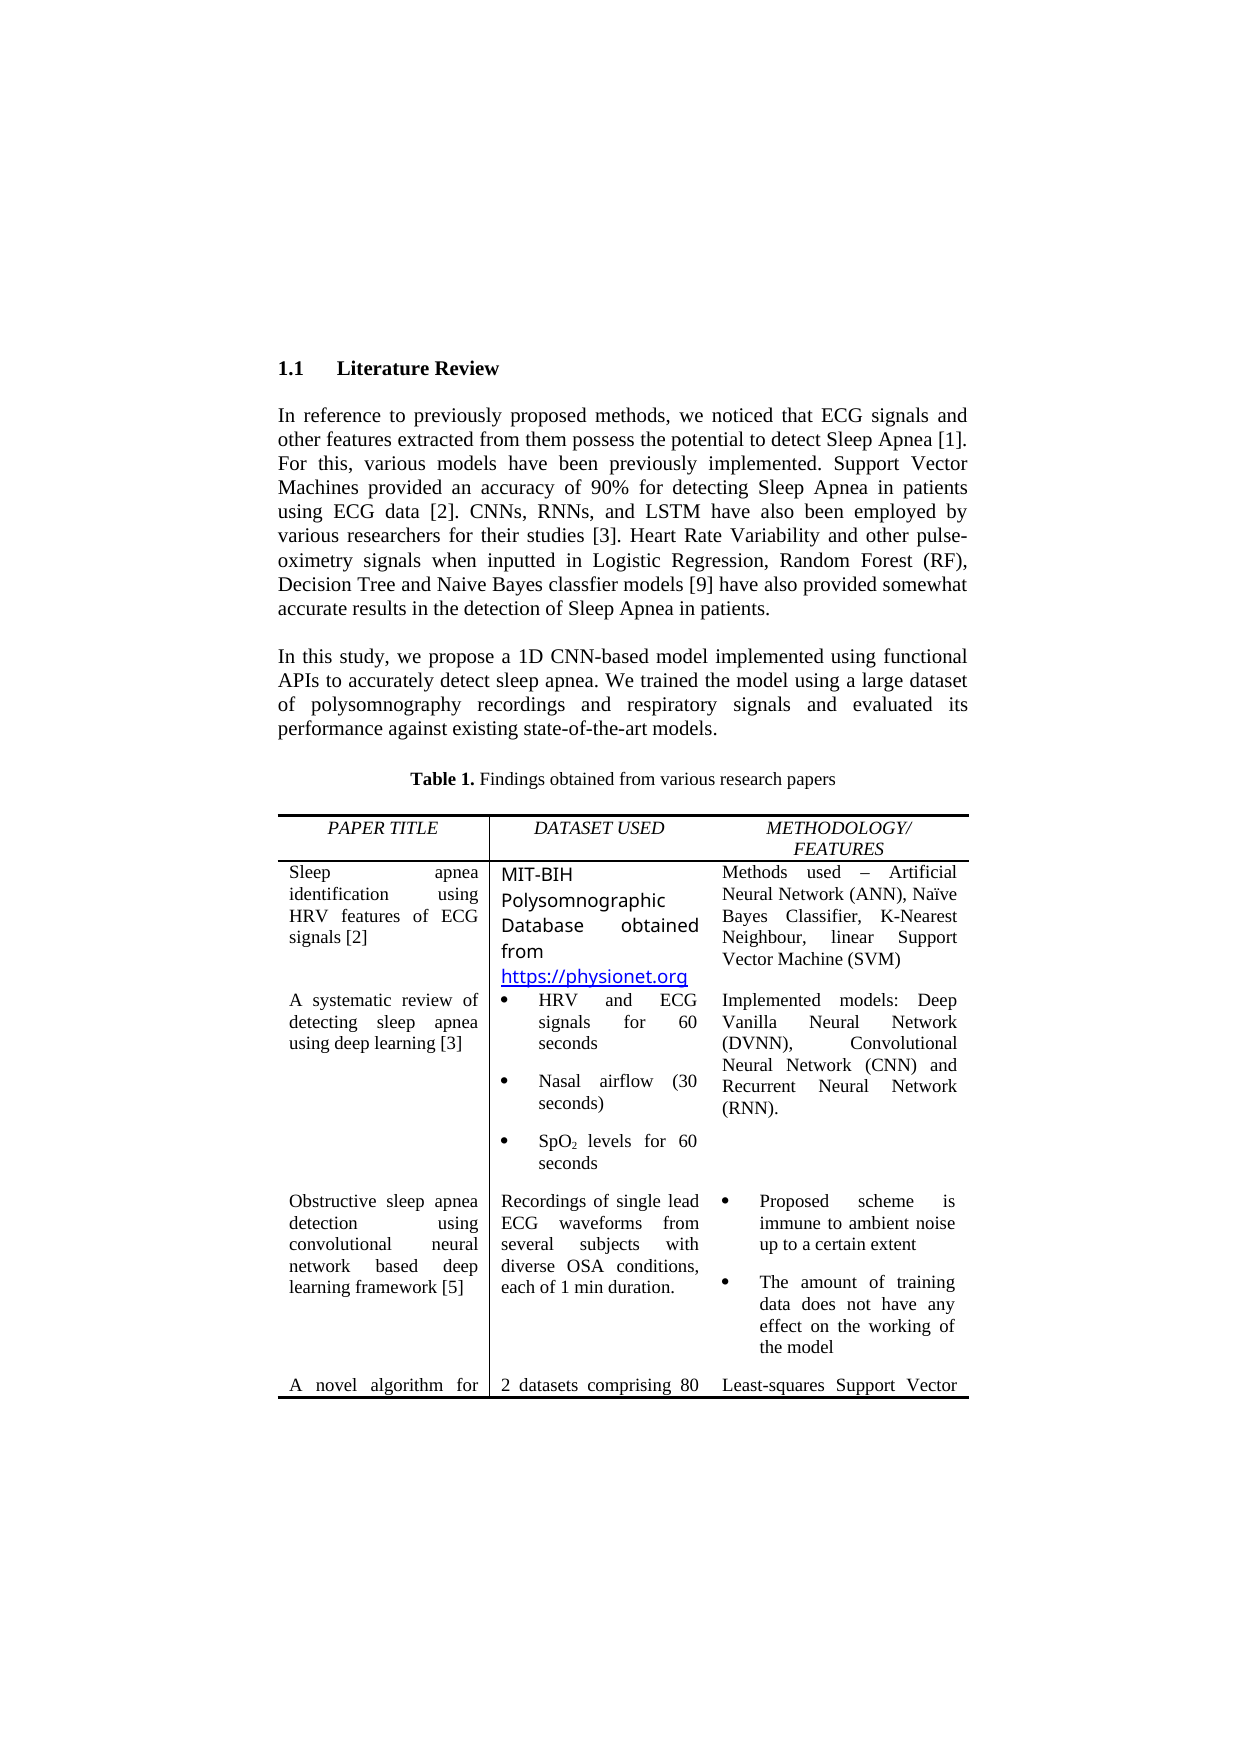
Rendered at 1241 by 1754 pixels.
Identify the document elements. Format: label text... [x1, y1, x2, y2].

table_header METHODOLOGY/FEATURES [711, 817, 968, 860]
table_cell Sleep apnea identification using HRV features of ECG signals [2] [278, 862, 489, 989]
text Table 1. Findings obtained from various research papers [278, 768, 968, 789]
table_header PAPER TITLE [278, 817, 489, 860]
table_cell Least-squares Support Vector Machine classifier using RBF Kernel [711, 1374, 968, 1396]
table_cell MIT-BIH Polysomnographic Database obtained from https://physionet.org [490, 862, 711, 989]
table_cell A systematic review of detecting sleep apnea using deep learning [3] [278, 989, 489, 1190]
table_cell Proposed scheme is immune to ambient noise up to a certain extent The amount of training data does not have any effect on the working of the model [711, 1190, 968, 1374]
text In this study, we propose a 1D CNN-based model implemented using functional APIs to accurately detect sleep apnea. We trained the model using a large dataset of polysomnography recordings and respiratory signals and evaluated its performance against existing state-of-the-art models. [278, 644, 968, 768]
text 1.1 Literature Review [278, 355, 968, 380]
table_cell Implemented models: Deep Vanilla Neural Network (DVNN), Convolutional Neural Network (CNN) and Recurrent Neural Network (RNN). [711, 989, 968, 1190]
text In reference to previously proposed methods, we noticed that ECG signals and other features extracted from them possess the potential to detect Sleep Apnea [1]. For this, various models have been previously implemented. Support Vector Machines provided an accuracy of 90% for detecting Sleep Apnea in patients using ECG data [2]. CNNs, RNNs, and LSTM have also been employed by various researchers for their studies [3]. Heart Rate Variability and other pulse-oximetry signals when inputted in Logistic Regression, Random Forest (RF), Decision Tree and Naive Bayes classfier models [9] have also provided somewhat accurate results in the detection of Sleep Apnea in patients. [278, 403, 968, 620]
table_cell Recordings of single lead ECG waveforms from several subjects with diverse OSA conditions, each of 1 min duration. [490, 1190, 711, 1374]
table_cell Methods used – Artificial Neural Network (ANN), Naïve Bayes Classifier, K-Nearest Neighbour, linear Support Vector Machine (SVM) [711, 862, 968, 989]
table_cell Obstructive sleep apnea detection using convolutional neural network based deep learning framework [5] [278, 1190, 489, 1374]
table_header DATASET USED [490, 817, 711, 860]
table_cell HRV and ECG signals for 60 seconds Nasal airflow (30 seconds) SpO2 levels for 60 seconds [490, 989, 711, 1190]
